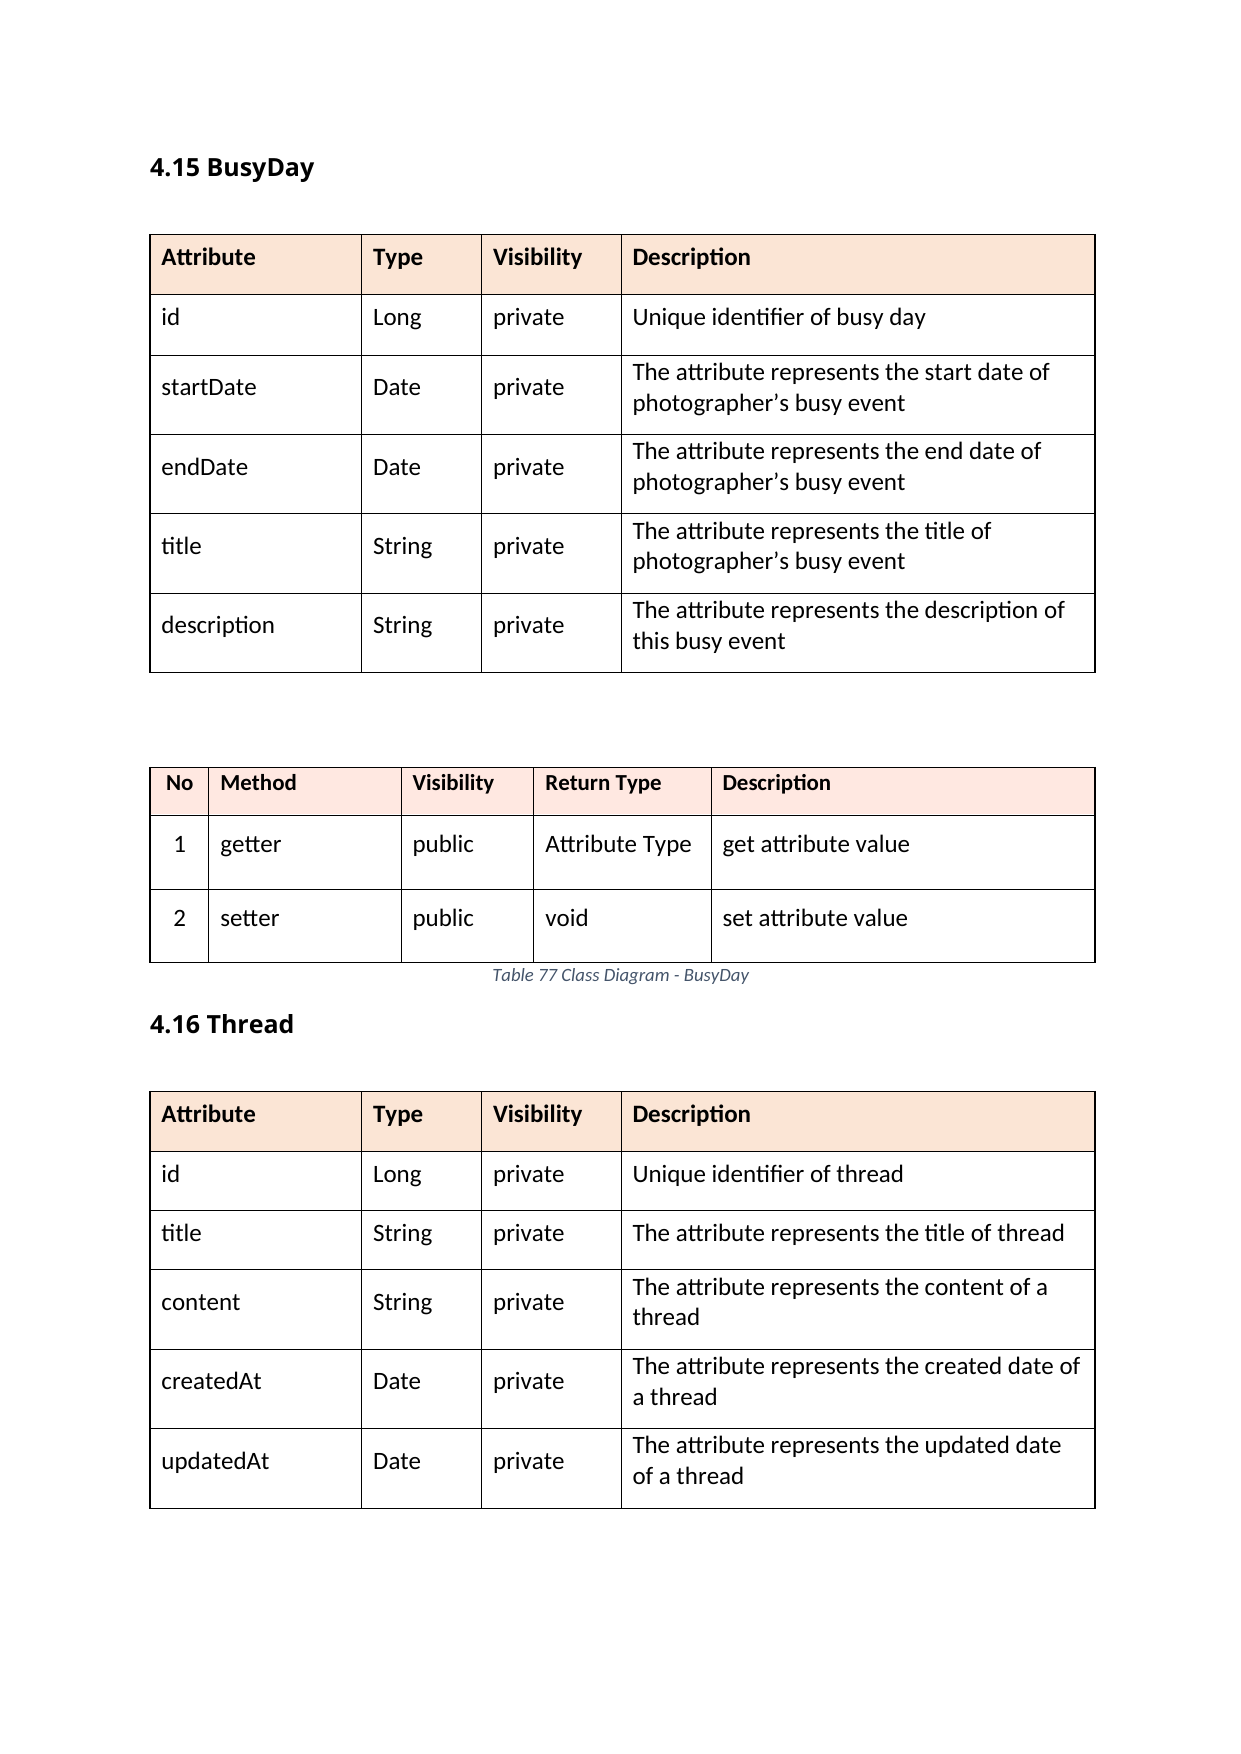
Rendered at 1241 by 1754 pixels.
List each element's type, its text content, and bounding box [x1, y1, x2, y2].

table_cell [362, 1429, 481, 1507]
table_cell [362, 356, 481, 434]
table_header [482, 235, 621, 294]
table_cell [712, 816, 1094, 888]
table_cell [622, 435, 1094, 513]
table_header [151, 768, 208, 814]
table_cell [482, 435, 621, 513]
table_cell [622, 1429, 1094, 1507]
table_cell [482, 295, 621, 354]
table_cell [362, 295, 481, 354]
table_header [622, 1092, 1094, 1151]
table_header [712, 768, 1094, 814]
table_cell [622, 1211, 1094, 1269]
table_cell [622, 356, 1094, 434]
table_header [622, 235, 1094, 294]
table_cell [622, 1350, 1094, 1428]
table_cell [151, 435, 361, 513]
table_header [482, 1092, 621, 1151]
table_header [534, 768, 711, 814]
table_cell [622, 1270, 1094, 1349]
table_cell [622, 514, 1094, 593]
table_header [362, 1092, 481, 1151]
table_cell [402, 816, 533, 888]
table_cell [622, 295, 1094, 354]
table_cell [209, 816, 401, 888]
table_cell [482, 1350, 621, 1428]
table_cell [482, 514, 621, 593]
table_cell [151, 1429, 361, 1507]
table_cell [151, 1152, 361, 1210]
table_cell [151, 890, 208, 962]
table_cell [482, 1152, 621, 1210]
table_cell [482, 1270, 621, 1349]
text Table 77 Class Diagram - BusyDay [150, 963, 1093, 986]
subtitle 4.16 Thread [150, 1007, 1093, 1041]
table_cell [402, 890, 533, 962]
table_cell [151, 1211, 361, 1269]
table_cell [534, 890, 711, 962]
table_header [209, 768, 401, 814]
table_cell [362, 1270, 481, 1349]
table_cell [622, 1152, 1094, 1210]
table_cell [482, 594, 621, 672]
subtitle 4.15 BusyDay [150, 150, 1093, 184]
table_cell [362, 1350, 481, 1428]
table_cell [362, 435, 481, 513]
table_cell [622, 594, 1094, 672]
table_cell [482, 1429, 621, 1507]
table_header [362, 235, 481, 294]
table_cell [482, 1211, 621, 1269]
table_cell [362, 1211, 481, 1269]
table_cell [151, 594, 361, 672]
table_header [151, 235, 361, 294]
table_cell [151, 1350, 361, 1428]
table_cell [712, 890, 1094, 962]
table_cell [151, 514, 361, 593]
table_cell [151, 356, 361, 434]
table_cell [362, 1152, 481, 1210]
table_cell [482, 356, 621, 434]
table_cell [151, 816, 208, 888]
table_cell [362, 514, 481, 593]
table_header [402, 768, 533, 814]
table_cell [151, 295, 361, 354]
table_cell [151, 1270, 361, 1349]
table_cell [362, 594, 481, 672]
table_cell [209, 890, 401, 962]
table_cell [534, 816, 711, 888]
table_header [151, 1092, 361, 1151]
